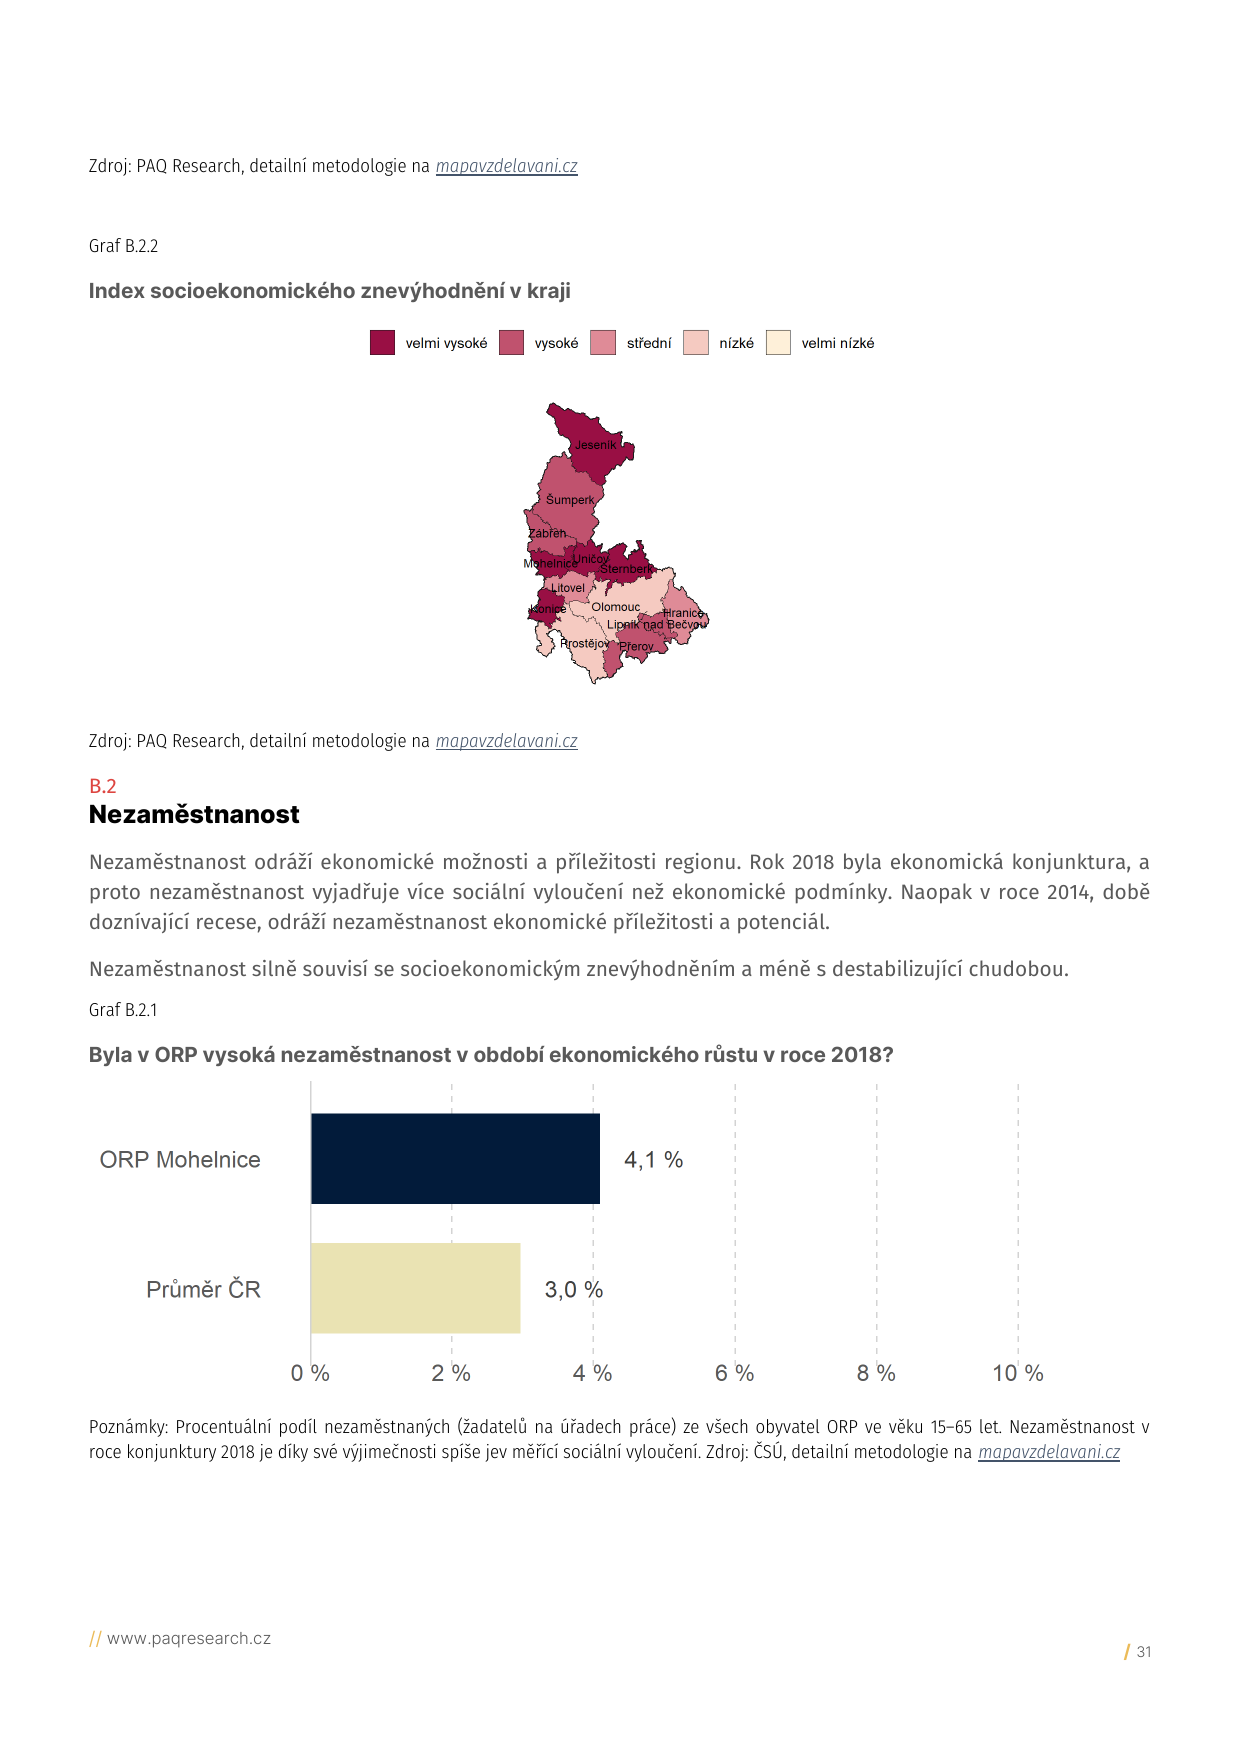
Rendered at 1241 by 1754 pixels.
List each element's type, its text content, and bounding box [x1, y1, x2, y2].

picture [88, 1067, 1139, 1399]
text Zdroj: PAQ Research, detailní metodologie na mapavzdelavani.cz [89, 722, 1152, 752]
text Graf B.2.2 [89, 234, 1152, 257]
text Poznámky: Procentuální podíl nezaměstnaných (žadatelů na úřadech práce) ze všech obyvatel ORP ve věku 15–65 let. Nezaměstnanost v roce konjunktury 2018 je díky své výjimečnosti spíše jev měřící sociální vyloučení. Zdroj: ČSÚ, detailní metodologie na mapavzdelavani.cz [89, 1416, 1152, 1464]
text B.2 [89, 769, 1152, 799]
text Graf B.2.1 [89, 999, 1152, 1021]
text Nezaměstnanost odráží ekonomické možnosti a příležitosti regionu. Rok 2018 byla ekonomická konjunktura, a proto nezaměstnanost vyjadřuje více sociální vyloučení než ekonomické podmínky. Naopak v roce 2014, době doznívající recese, odráží nezaměstnanost ekonomické příležitosti a potenciál. [89, 845, 1152, 935]
subtitle Nezaměstnanost [89, 799, 1152, 829]
picture [88, 303, 1139, 706]
text Index socioekonomického znevýhodnění v kraji [89, 273, 1152, 303]
text Nezaměstnanost silně souvisí se socioekonomickým znevýhodněním a méně s destabilizující chudobou. [89, 952, 1152, 982]
text Zdroj: PAQ Research, detailní metodologie na mapavzdelavani.cz [89, 148, 1152, 178]
text Byla v ORP vysoká nezaměstnanost v období ekonomického růstu v roce 2018? [89, 1037, 1152, 1067]
